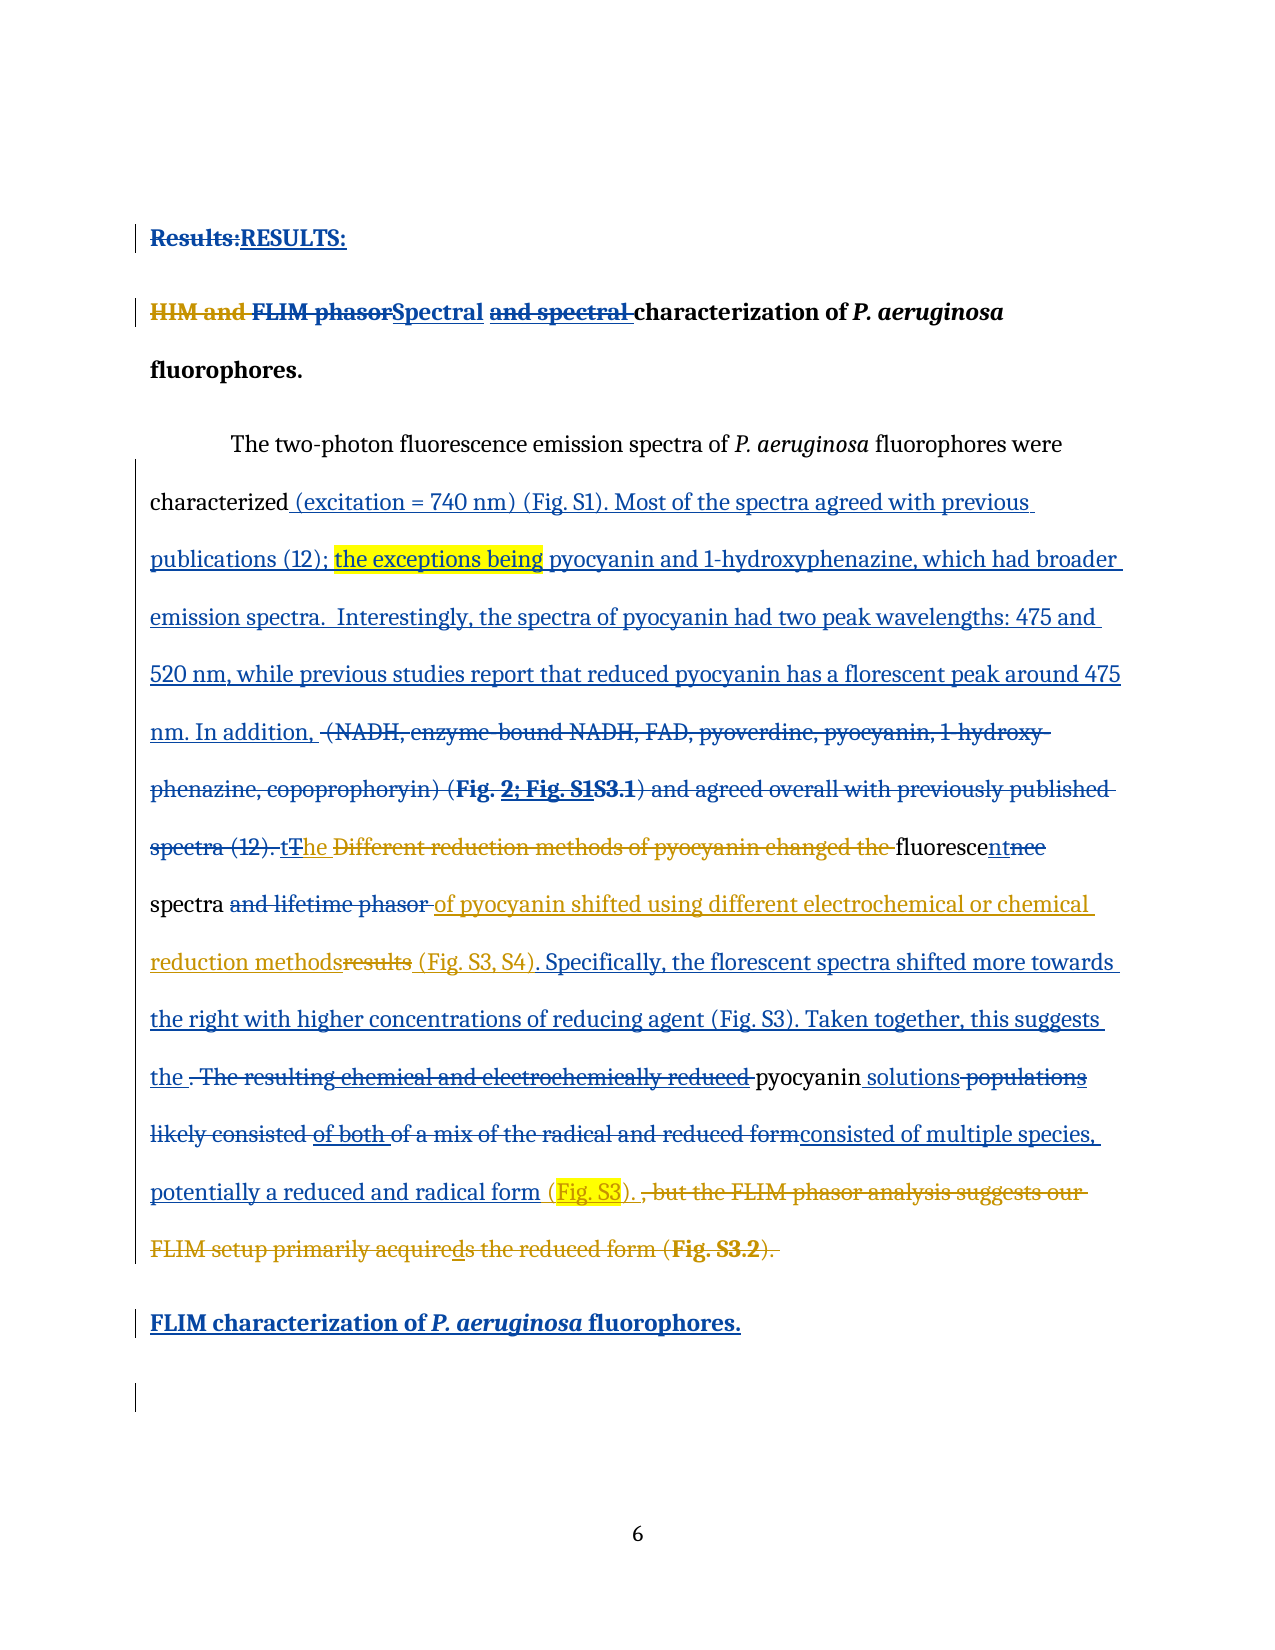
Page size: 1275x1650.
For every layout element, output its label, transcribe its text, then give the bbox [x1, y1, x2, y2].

text characterization of P. aeruginosa fluorophores. [150, 298, 1125, 384]
text The two-photon fluorescence emission spectra of P. aeruginosa fluorophores were characterizedfluoresce spectra pyocyanin [150, 430, 1125, 1264]
